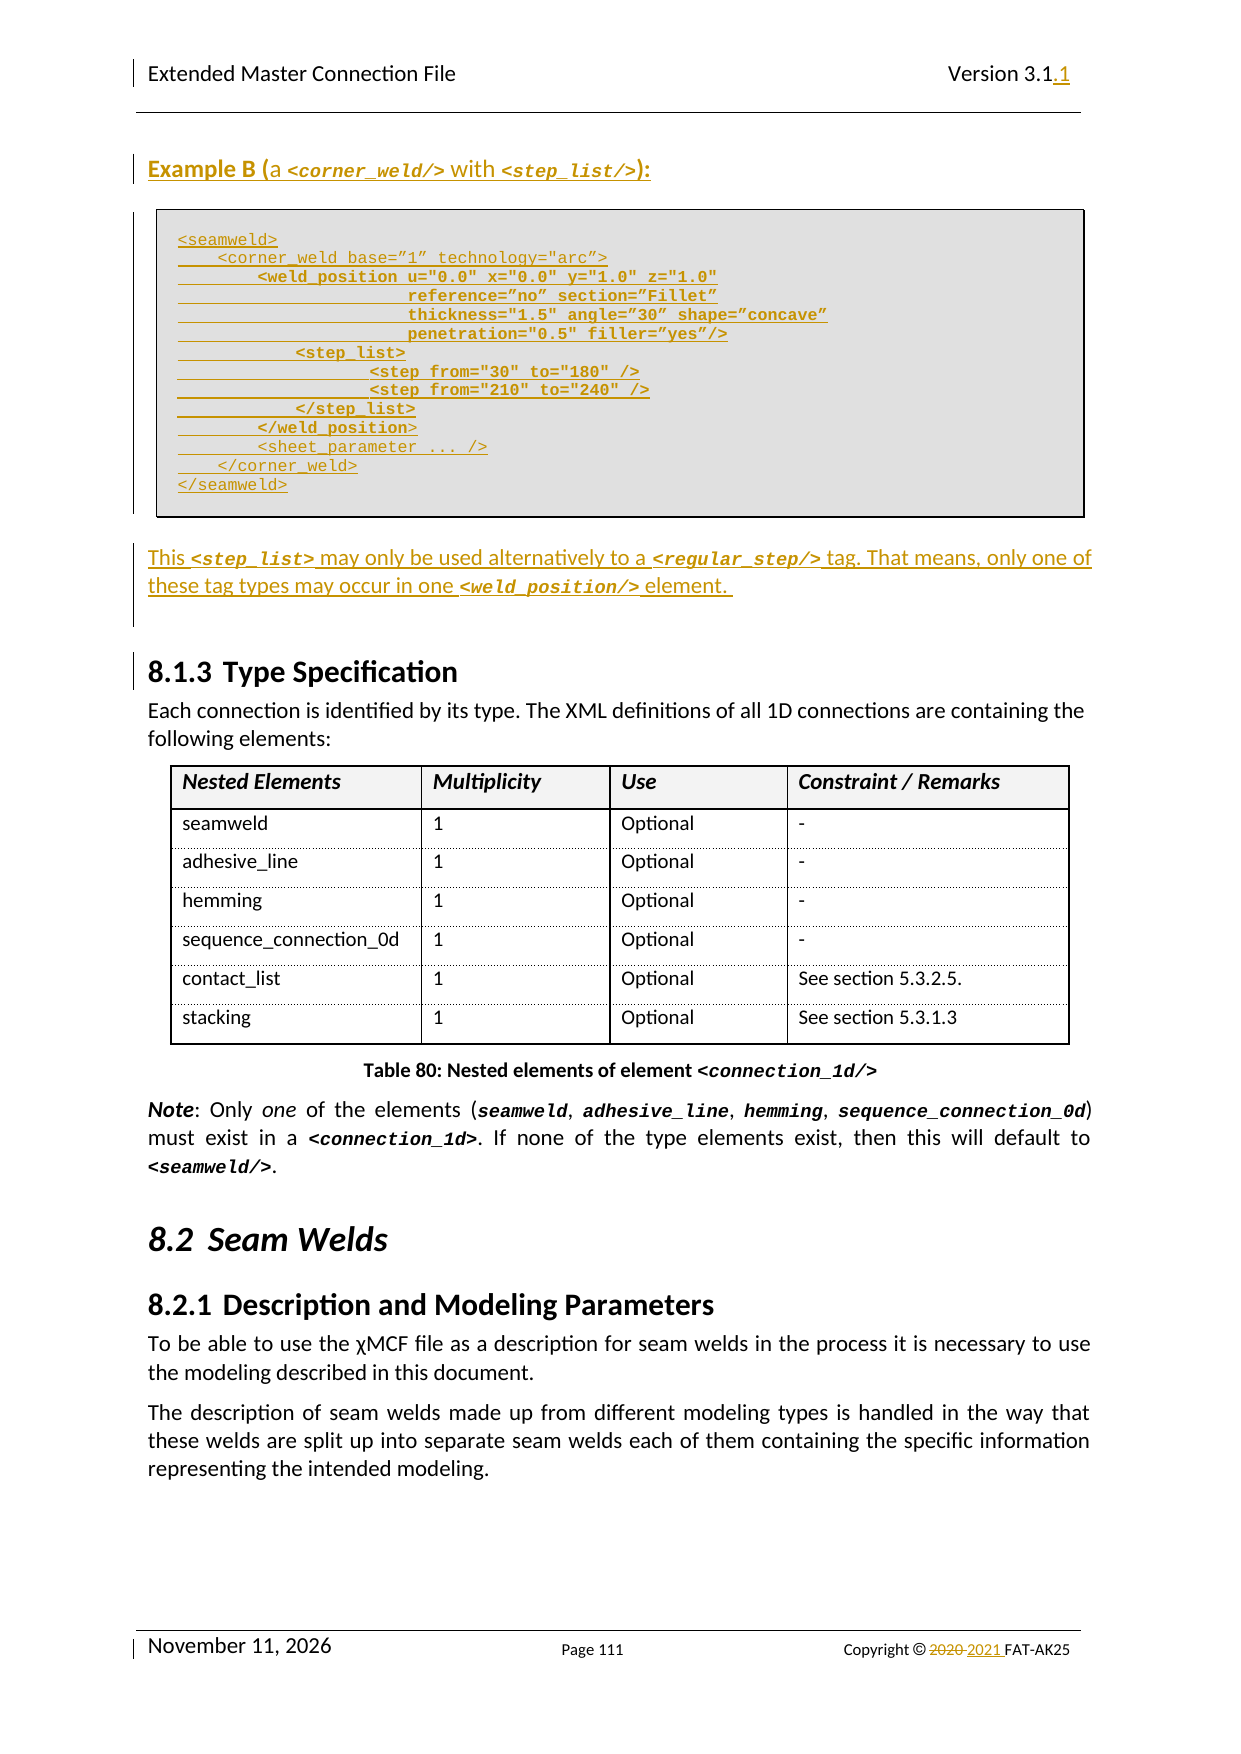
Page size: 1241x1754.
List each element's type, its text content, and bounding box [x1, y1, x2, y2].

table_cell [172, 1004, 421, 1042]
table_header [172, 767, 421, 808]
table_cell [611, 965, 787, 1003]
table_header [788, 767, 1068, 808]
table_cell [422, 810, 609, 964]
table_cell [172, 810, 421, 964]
text Each connection is identified by its type. The XML definitions of all 1D connections are containing the following elements: [148, 697, 1092, 753]
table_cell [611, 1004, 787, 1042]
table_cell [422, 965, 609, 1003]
subtitle Type Specification [148, 652, 1092, 690]
text The description of seam welds made up from different modeling types is handled in the way that these welds are split up into separate seam welds each of them containing the specific information representing the intended modeling. [148, 1398, 1092, 1482]
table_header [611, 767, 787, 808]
text Table 80: Nested elements of element <connection_1d/> [148, 1057, 1092, 1083]
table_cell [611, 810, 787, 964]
subtitle Description and Modeling Parameters [148, 1285, 1092, 1323]
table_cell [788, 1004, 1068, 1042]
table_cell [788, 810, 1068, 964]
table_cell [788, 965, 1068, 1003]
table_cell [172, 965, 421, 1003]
text Note: Only one of the elements (seamweld, adhesive_line, hemming, sequence_connection_0d) must exist in a <connection_1d>. If none of the type elements exist, then this will default to <seamweld/>. [148, 1095, 1092, 1179]
subtitle Seam Welds [148, 1217, 1092, 1260]
text To be able to use the χMCF file as a description for seam welds in the process it is necessary to use the modeling described in this document. [148, 1329, 1092, 1386]
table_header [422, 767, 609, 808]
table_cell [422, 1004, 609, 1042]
